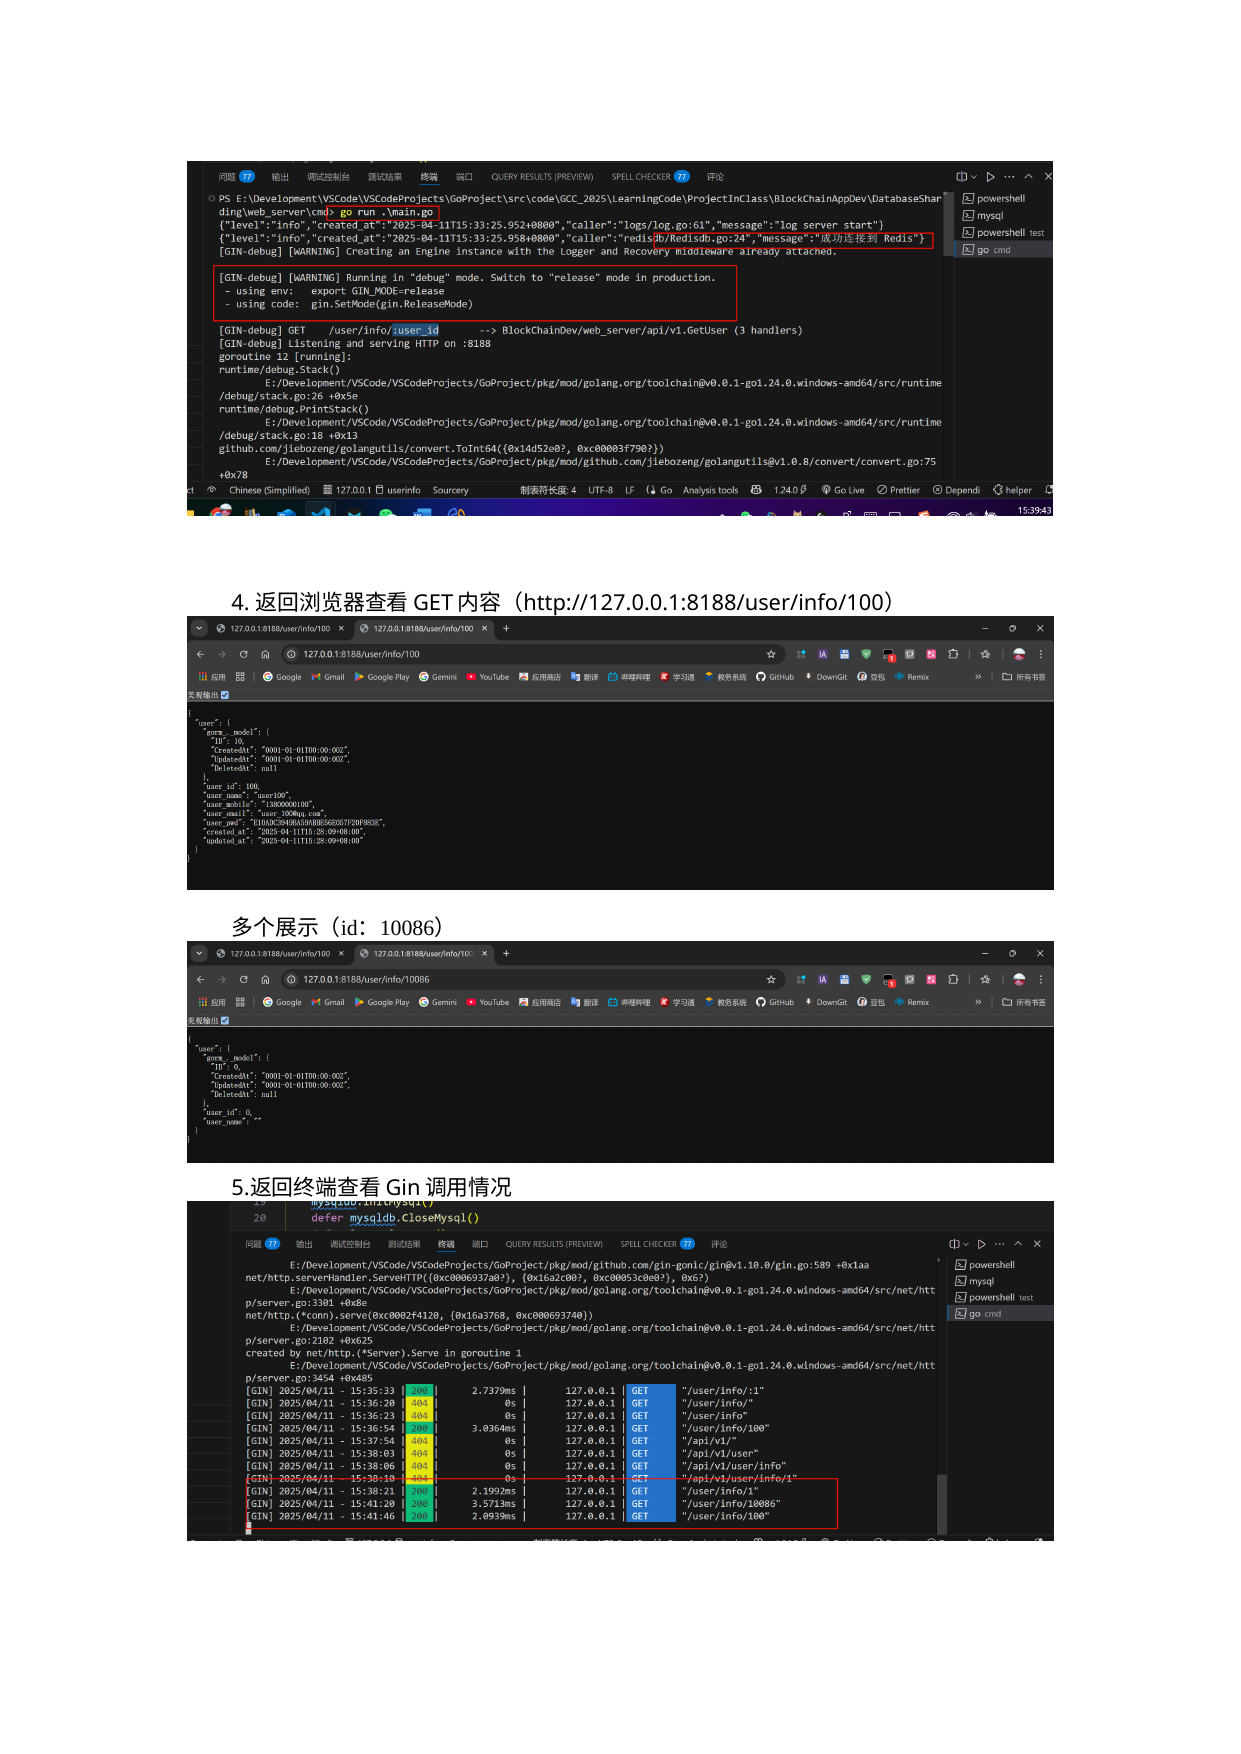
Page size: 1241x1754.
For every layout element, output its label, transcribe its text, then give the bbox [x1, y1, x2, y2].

text 4. 返回浏览器查看GET内容（http://127.0.0.1:8188/user/info/100） [187, 584, 1053, 616]
picture [187, 616, 1054, 890]
text 多个展示（id：10086） [187, 909, 1053, 941]
picture [187, 161, 1053, 516]
picture [187, 941, 1054, 1163]
picture [187, 1201, 1054, 1541]
text 5.返回终端查看Gin调用情况 [187, 1169, 1053, 1201]
